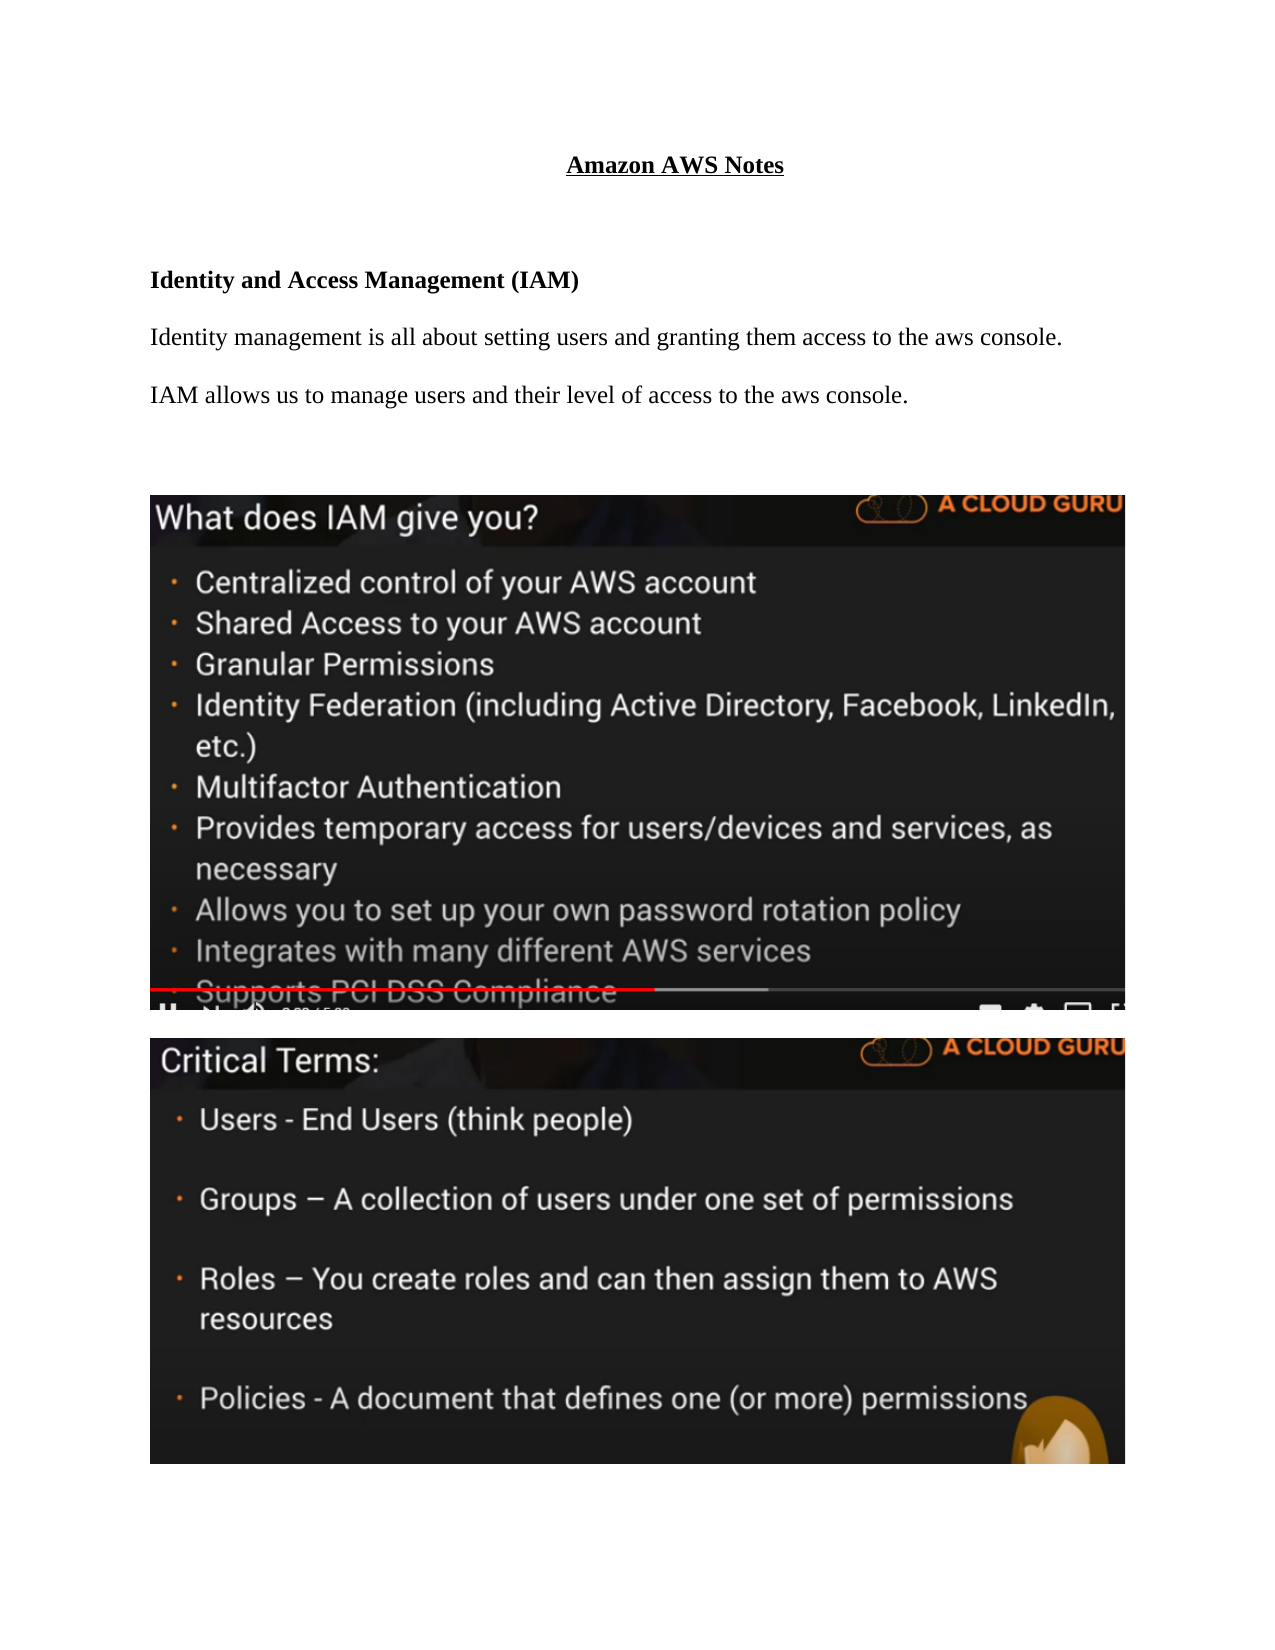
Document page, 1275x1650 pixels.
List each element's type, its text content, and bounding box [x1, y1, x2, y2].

picture [150, 1038, 1125, 1464]
text Identity management is all about setting users and granting them access to the aws console. [150, 322, 1125, 351]
text Identity and Access Management (IAM) [150, 265, 1125, 294]
picture [150, 495, 1125, 1010]
text Amazon AWS Notes [150, 150, 1125, 179]
text IAM allows us to manage users and their level of access to the aws console. [150, 380, 1125, 409]
